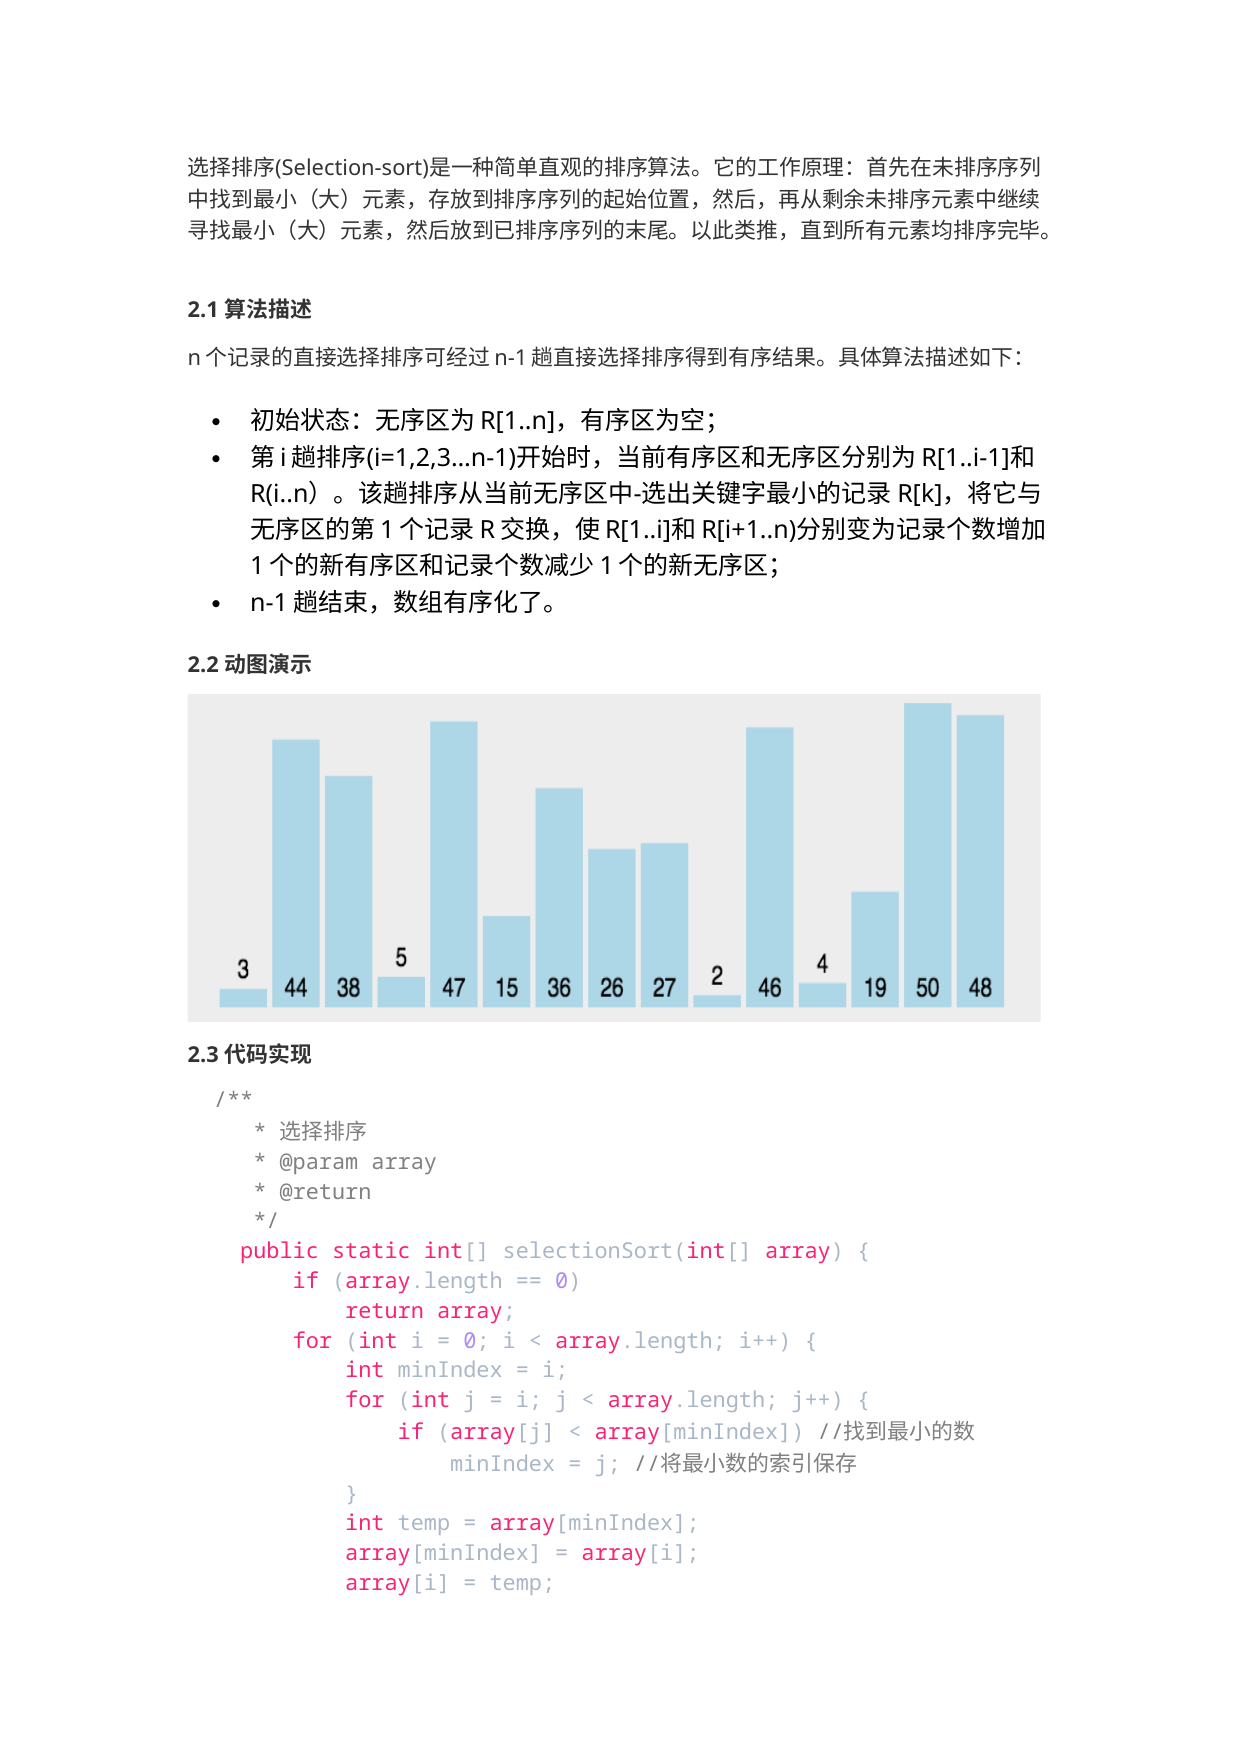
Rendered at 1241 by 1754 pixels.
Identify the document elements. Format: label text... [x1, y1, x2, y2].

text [187, 1084, 1053, 1597]
list n-1趟结束，数组有序化了。 [212, 582, 1053, 618]
text 选择排序(Selection-sort)是一种简单直观的排序算法。它的工作原理：首先在未排序序列中找到最小（大）元素，存放到排序序列的起始位置，然后，再从剩余未排序元素中继续寻找最小（大）元素，然后放到已排序序列的末尾。以此类推，直到所有元素均排序完毕。 [187, 150, 1053, 277]
text 2.3 代码实现 [187, 1037, 1053, 1069]
list 第i趟排序(i=1,2,3…n-1)开始时，当前有序区和无序区分别为R[1..i-1]和R(i..n）。该趟排序从当前无序区中-选出关键字最小的记录 R[k]，将它与无序区的第1个记录R交换，使R[1..i]和R[i+1..n)分别变为记录个数增加1个的新有序区和记录个数减少1个的新无序区； [212, 437, 1053, 582]
text n个记录的直接选择排序可经过n-1趟直接选择排序得到有序结果。具体算法描述如下： [187, 340, 1053, 372]
picture [187, 694, 1041, 1022]
text 2.1 算法描述 [187, 292, 1053, 324]
text 2.2 动图演示 [187, 647, 1053, 679]
list 初始状态：无序区为R[1..n]，有序区为空； [212, 401, 1053, 437]
